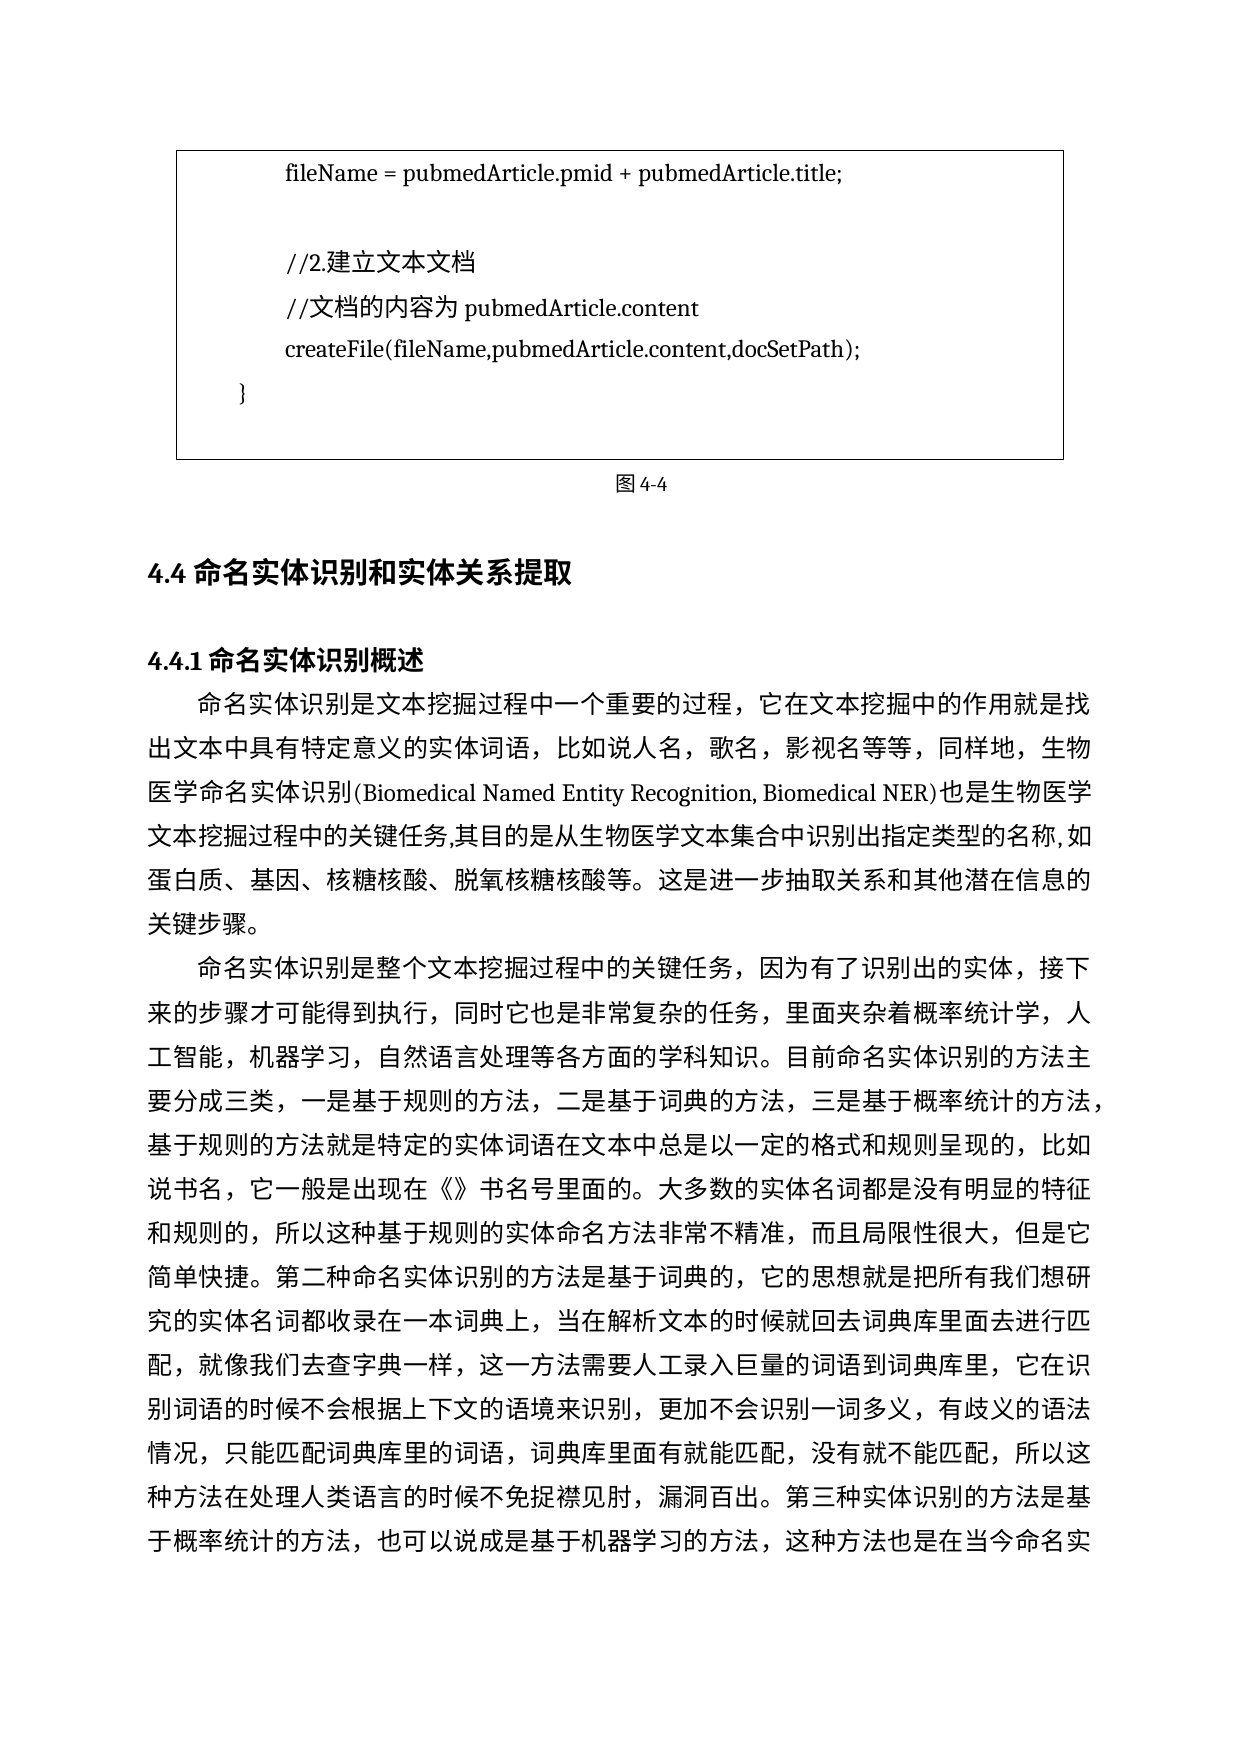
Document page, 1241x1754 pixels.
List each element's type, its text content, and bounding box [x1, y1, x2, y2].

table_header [177, 151, 1063, 459]
text 图4-4 [148, 460, 1092, 504]
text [148, 945, 1092, 1562]
subtitle 4.4.1命名实体识别概述 [148, 637, 1092, 681]
text 命名实体识别是文本挖掘过程中一个重要的过程，它在文本挖掘中的作用就是找出文本中具有特定意义的实体词语，比如说人名，歌名，影视名等等，同样地，生物医学命名实体识别(Biomedical Named Entity Recognition, Biomedical NER)也是生物医学文本挖掘过程中的关键任务,其目的是从生物医学文本集合中识别出指定类型的名称, 如蛋白质、基因、核糖核酸、脱氧核糖核酸等。这是进一步抽取关系和其他潜在信息的关键步骤。 [148, 681, 1092, 945]
subtitle 4.4 命名实体识别和实体关系提取 [148, 548, 1092, 593]
